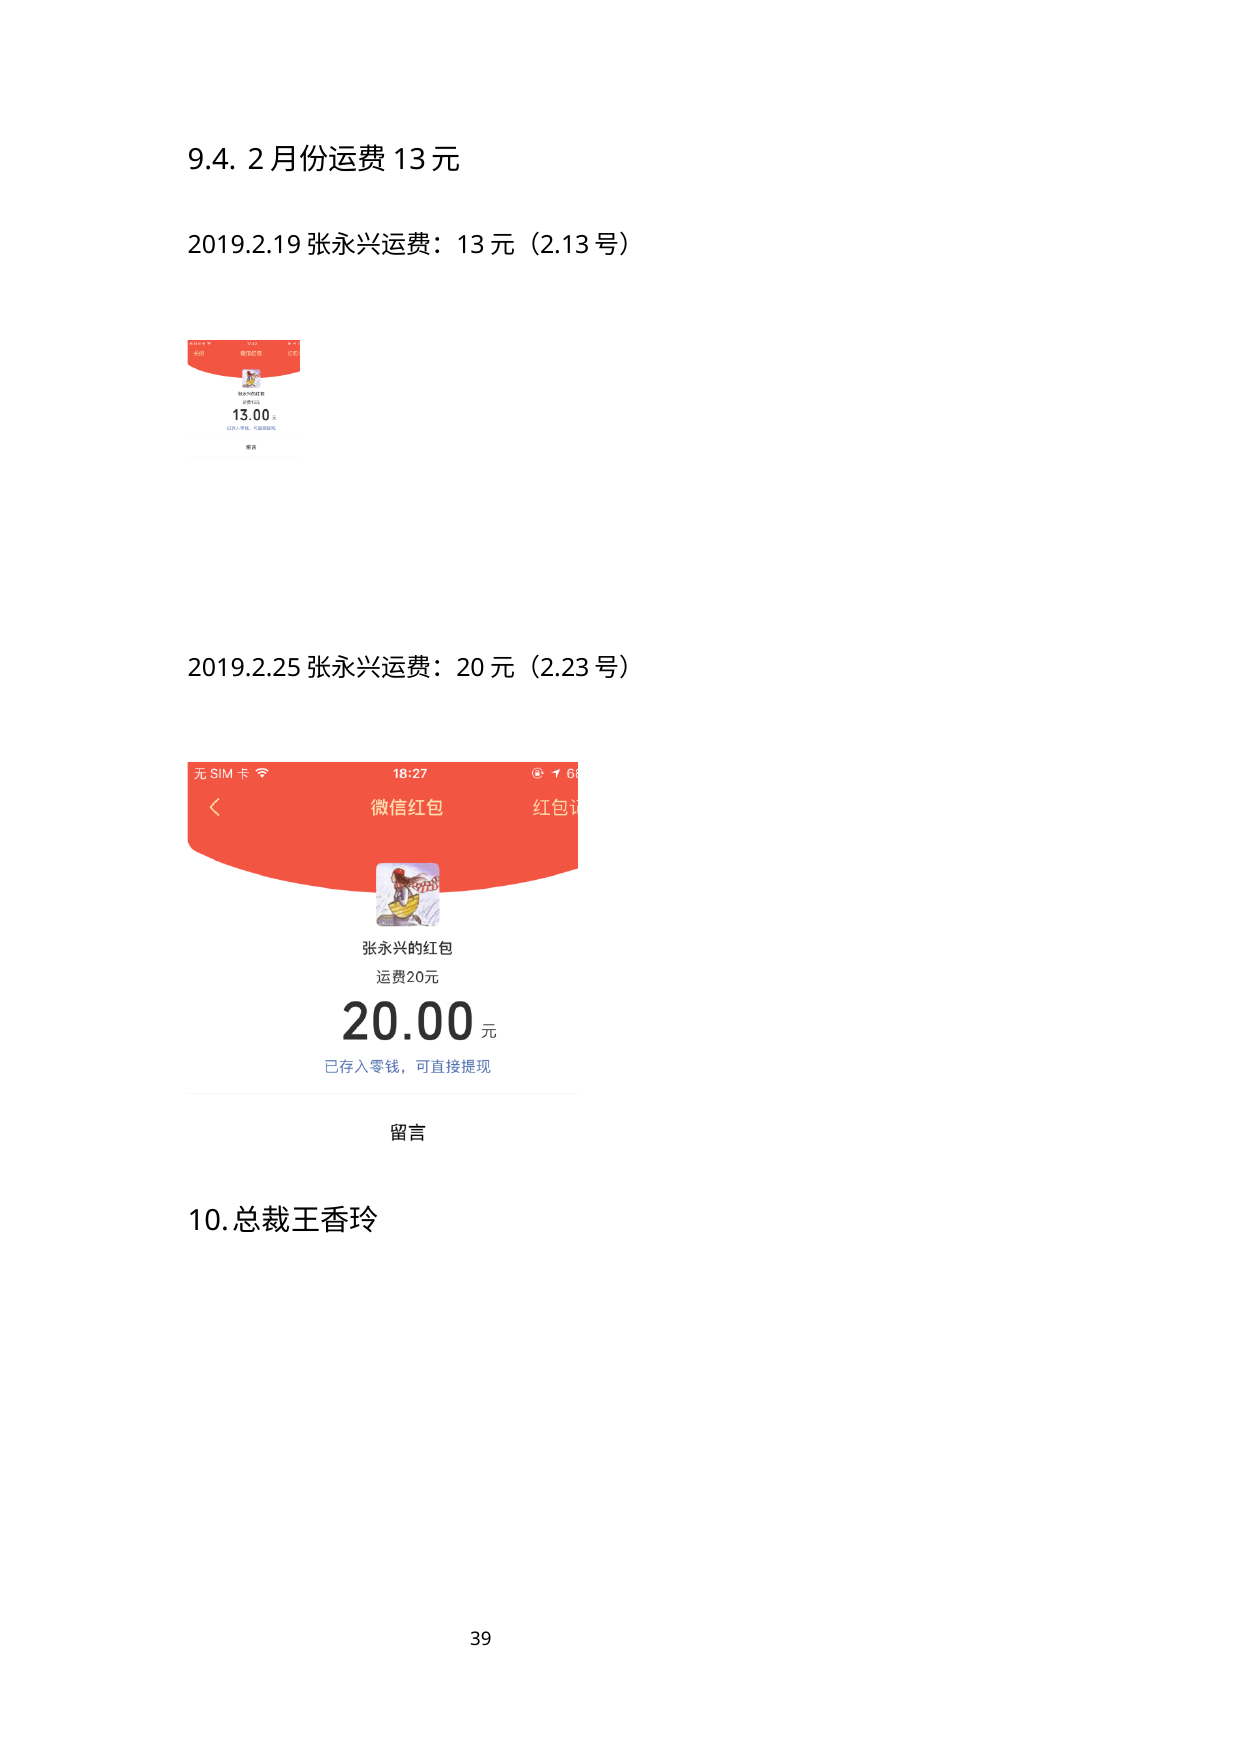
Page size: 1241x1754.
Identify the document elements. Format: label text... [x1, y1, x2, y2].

text 2019.2.19张永兴运费：13元（2.13号） [187, 210, 1053, 275]
picture [187, 340, 300, 476]
subtitle 2月份运费13元 [187, 124, 1053, 189]
text 2019.2.25张永兴运费：20元（2.23号） [187, 633, 1053, 698]
subtitle 总裁王香玲 [187, 1185, 1053, 1250]
picture [187, 762, 578, 1162]
